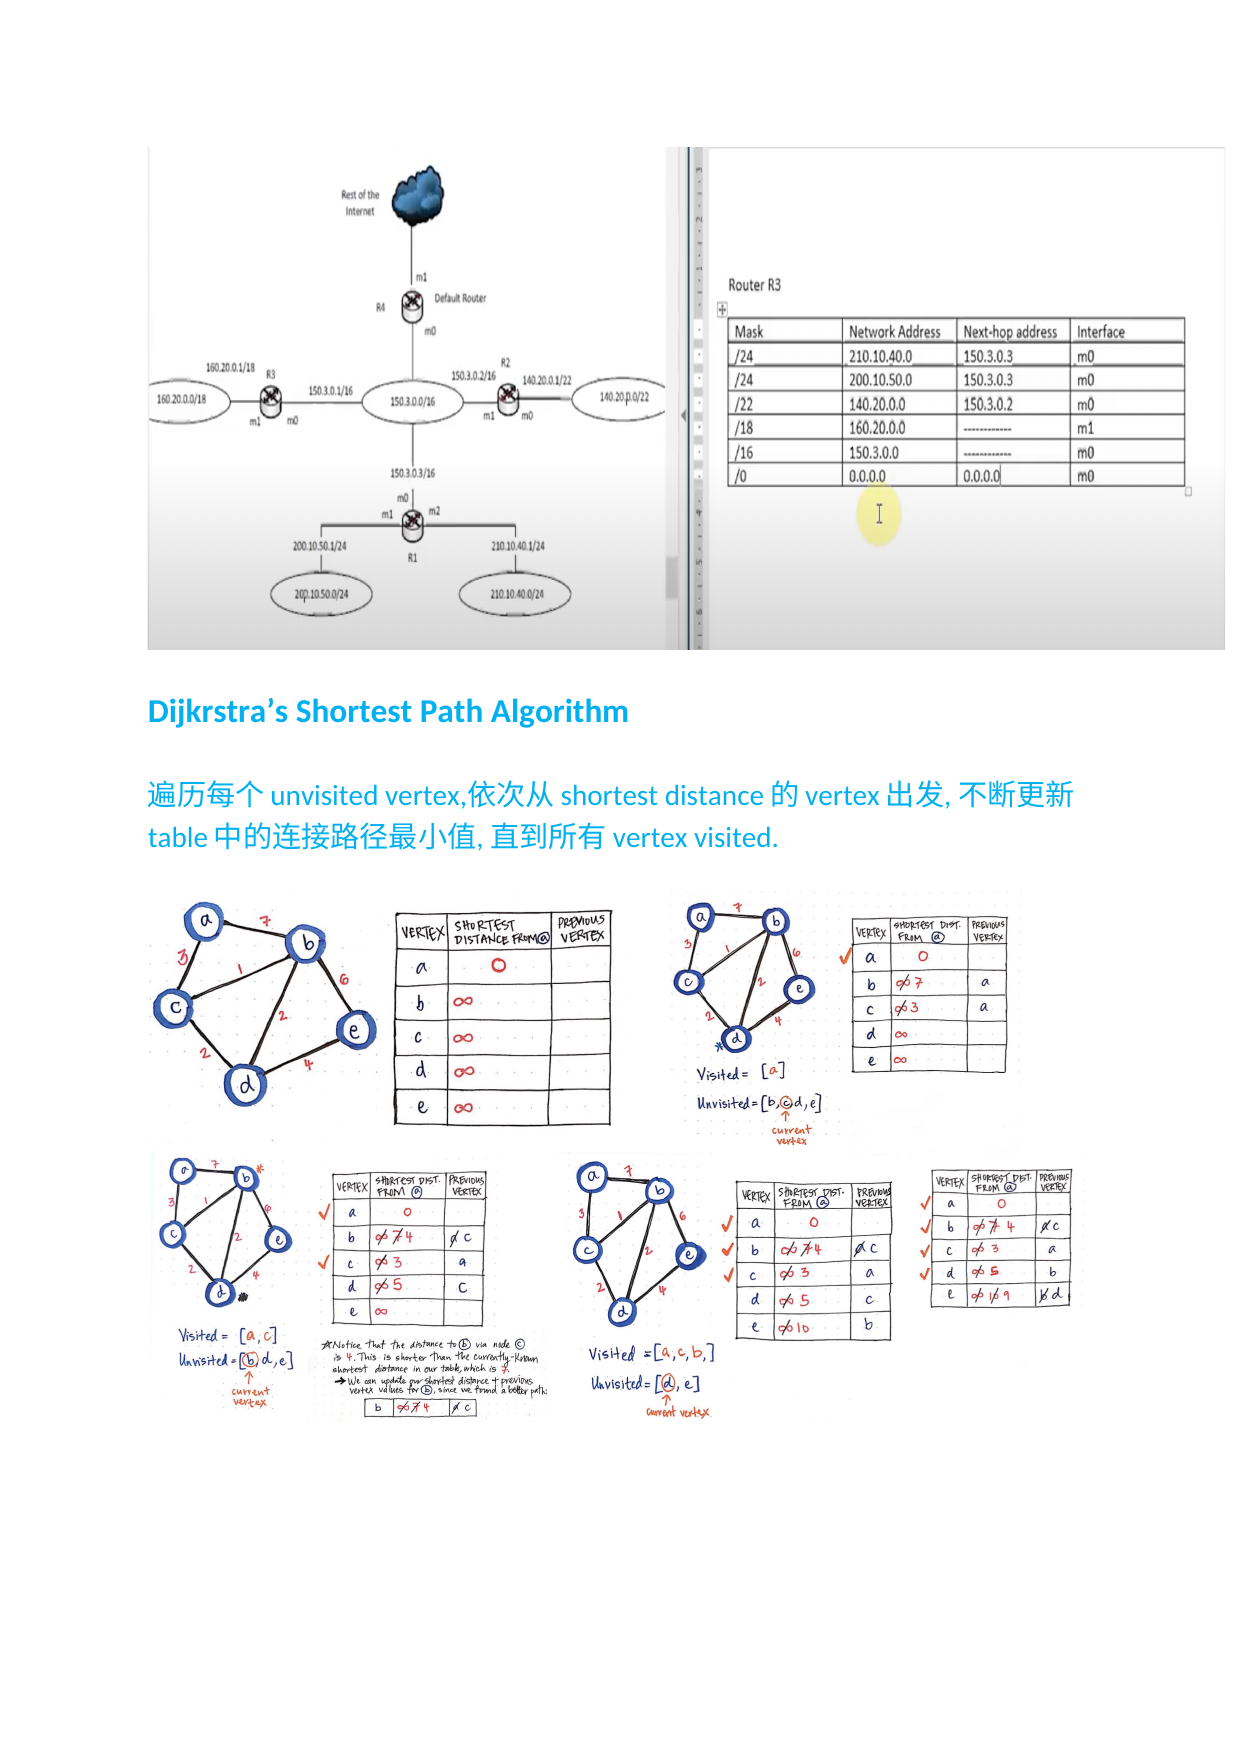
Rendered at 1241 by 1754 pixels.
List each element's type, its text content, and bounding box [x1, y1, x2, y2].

text Dijkrstra’s Shortest Path Algorithm [148, 690, 1093, 731]
picture [147, 147, 1225, 650]
picture [147, 891, 1093, 1422]
text 遍历每个unvisited vertex,依次从shortest distance的vertex出发, 不断更新table中的连接路径最小值, 直到所有vertex visited. [148, 772, 1093, 856]
